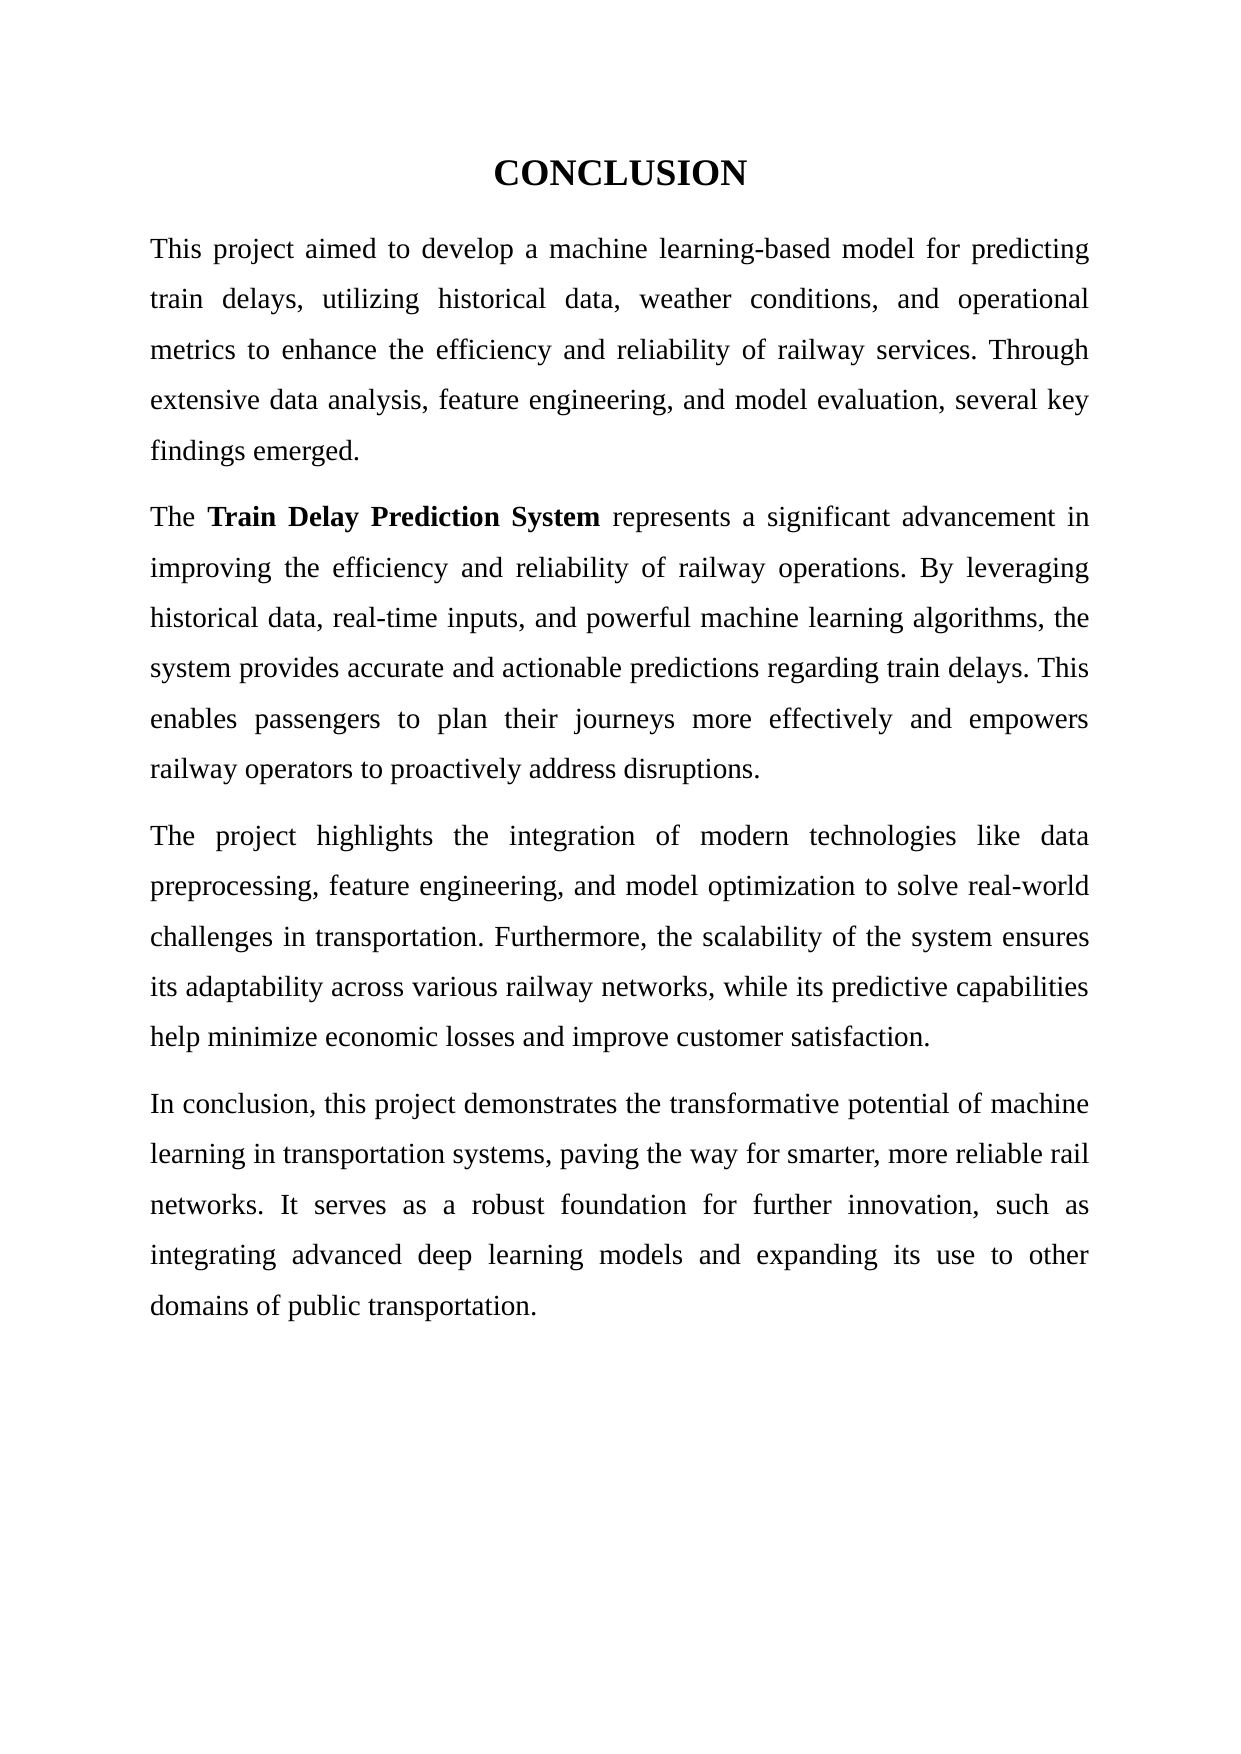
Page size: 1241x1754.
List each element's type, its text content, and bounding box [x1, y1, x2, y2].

text In conclusion, this project demonstrates the transformative potential of machine learning in transportation systems, paving the way for smarter, more reliable rail networks. It serves as a robust foundation for further innovation, such as integrating advanced deep learning models and expanding its use to other domains of public transportation. [150, 1086, 1090, 1321]
text The Train Delay Prediction System represents a significant advancement in improving the efficiency and reliability of railway operations. By leveraging historical data, real-time inputs, and powerful machine learning algorithms, the system provides accurate and actionable predictions regarding train delays. This enables passengers to plan their journeys more effectively and empowers railway operators to proactively address disruptions. [150, 499, 1090, 785]
text The project highlights the integration of modern technologies like data preprocessing, feature engineering, and model optimization to solve real-world challenges in transportation. Furthermore, the scalability of the system ensures its adaptability across various railway networks, while its predictive capabilities help minimize economic losses and improve customer satisfaction. [150, 818, 1090, 1053]
text This project aimed to develop a machine learning-based model for predicting train delays, utilizing historical data, weather conditions, and operational metrics to enhance the efficiency and reliability of railway services. Through extensive data analysis, feature engineering, and model evaluation, several key findings emerged. [150, 231, 1090, 466]
text CONCLUSION [150, 150, 1090, 193]
